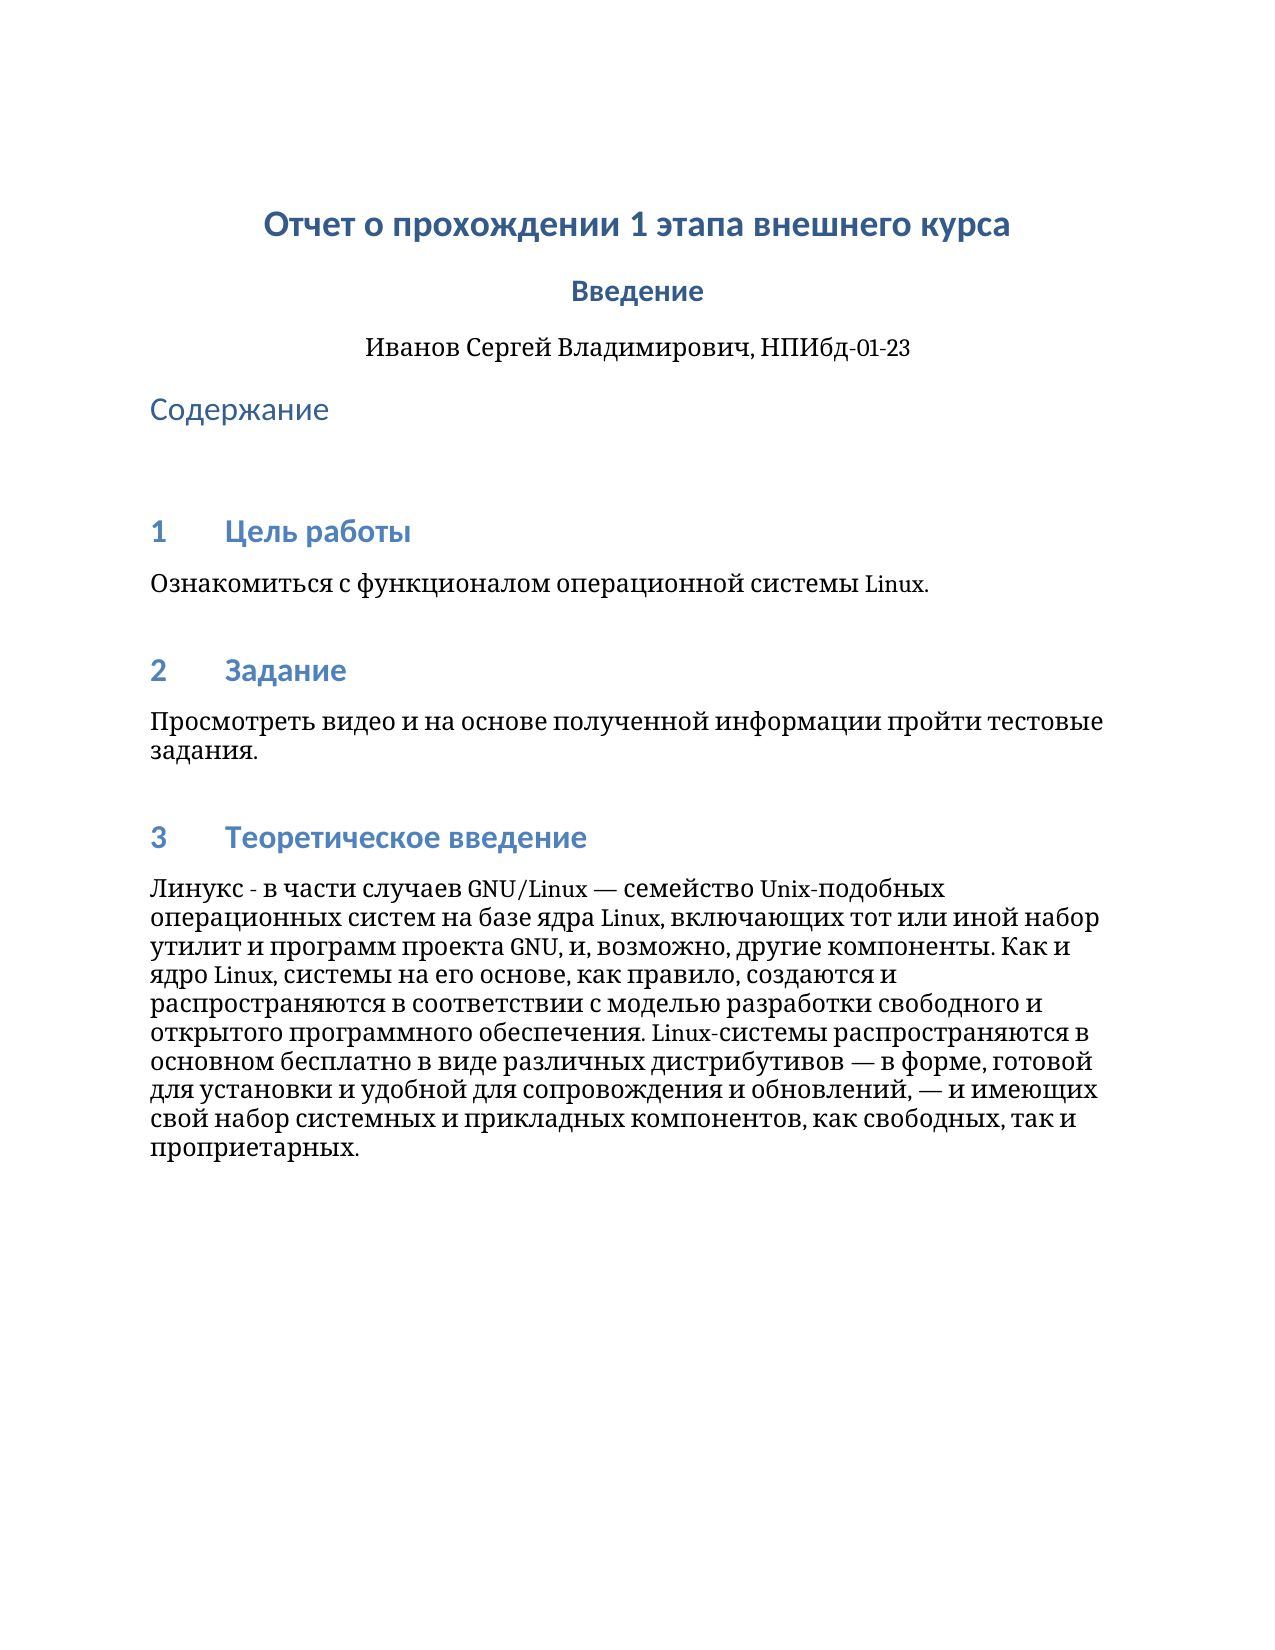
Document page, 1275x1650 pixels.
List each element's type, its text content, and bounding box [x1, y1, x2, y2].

subtitle 3 Теоретическое введение [150, 816, 1125, 856]
text Просмотреть видео и на основе полученной информации пройти тестовые задания. [150, 708, 1125, 766]
text Линукс - в части случаев GNU/Linux — семейство Unix-подобных операционных систем на базе ядра Linux, включающих тот или иной набор утилит и программ проекта GNU, и, возможно, другие компоненты. Как и ядро Linux, системы на его основе, как правило, создаются и распространяются в соответствии с моделью разработки свободного и открытого программного обеспечения. Linux-системы распространяются в основном бесплатно в виде различных дистрибутивов — в форме, готовой для установки и удобной для сопровождения и обновлений, — и имеющих свой набор системных и прикладных компонентов, как свободных, так и проприетарных. [150, 875, 1125, 1163]
title Отчет о прохождении 1 этапа внешнего курса [150, 200, 1125, 246]
subtitle 2 Задание [150, 649, 1125, 689]
subtitle Введение [150, 271, 1125, 309]
text Ознакомиться с функционалом операционной системы Linux. [150, 570, 1125, 599]
subtitle 1 Цель работы [150, 510, 1125, 551]
text Иванов Сергей Владимирович, НПИбд-01-23 [150, 334, 1125, 363]
